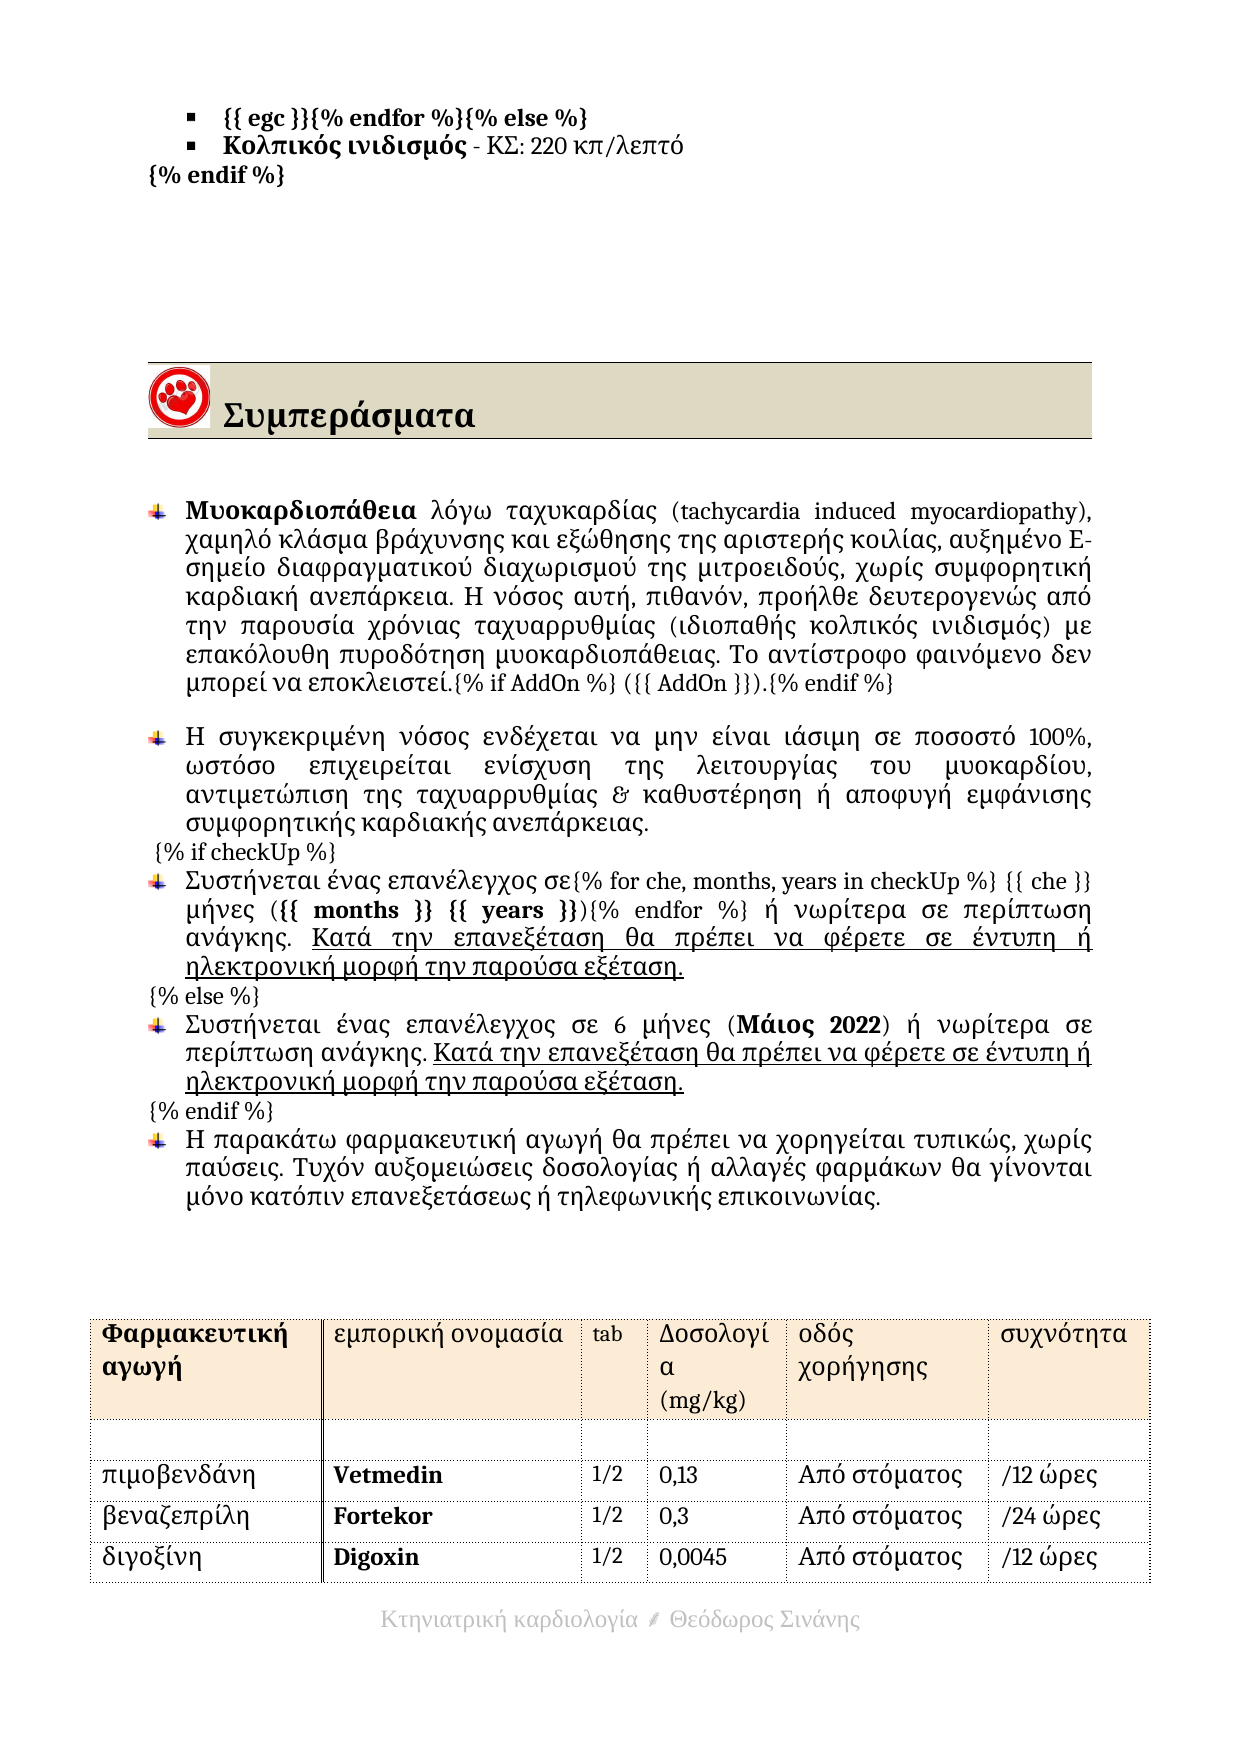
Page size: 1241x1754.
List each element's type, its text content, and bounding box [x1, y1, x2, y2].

text {% if checkUp %} [148, 838, 1092, 867]
table_cell Vetmedin [324, 1460, 581, 1501]
picture [148, 502, 166, 520]
text {% endif %} [148, 1097, 1092, 1126]
table_cell Fortekor [324, 1501, 581, 1542]
table_cell [90, 1419, 321, 1460]
picture [148, 1131, 166, 1149]
table_cell 1/2 [581, 1460, 648, 1501]
list Η παρακάτω φαρμακευτική αγωγή θα πρέπει να χορηγείται τυπικώς, χωρίς παύσεις. Τυχόν αυξομειώσεις δοσολογίας ή αλλαγές φαρμάκων θα γίνονται μόνο κατόπιν επανεξετάσεως ή τηλεφωνικής επικοινωνίας. [148, 1126, 1092, 1212]
table_cell Από στόματος [787, 1460, 989, 1501]
table_cell [581, 1419, 648, 1460]
table_cell 0,0045 [648, 1542, 787, 1582]
list Συστήνεται ένας επανέλεγχος σε 6 μήνες (Μάιος 2022) ή νωρίτερα σε περίπτωση ανάγκης. Κατά την επανεξέταση θα πρέπει να φέρετε σε έντυπη ή ηλεκτρονική μορφή την παρούσα εξέταση. [148, 1011, 1092, 1097]
table_cell 1/2 [581, 1501, 648, 1542]
list {{ egc }}{% endfor %}{% else %} [185, 103, 1092, 132]
table_cell [324, 1419, 581, 1460]
table_cell Digoxin [324, 1542, 581, 1582]
table_cell 0,13 [648, 1460, 787, 1501]
table_cell /12 ώρες [989, 1460, 1150, 1501]
text {% else %} [148, 982, 1092, 1011]
table_cell Από στόματος [787, 1542, 989, 1582]
picture [148, 872, 166, 890]
subtitle Συμπεράσματα [148, 363, 1092, 438]
table_header Δοσολογία (mg/kg) [648, 1319, 787, 1419]
table_header οδός χορήγησης [787, 1319, 989, 1419]
table_cell βεναζεπρίλη [90, 1501, 321, 1542]
table_header tab [581, 1319, 648, 1419]
table_cell Από στόματος [787, 1501, 989, 1542]
table_cell /12 ώρες [989, 1542, 1150, 1582]
table_cell [648, 1419, 787, 1460]
list Η συγκεκριμένη νόσος ενδέχεται να μην είναι ιάσιμη σε ποσοστό 100%, ωστόσο επιχειρείται ενίσχυση της λειτουργίας του μυοκαρδίου, αντιμετώπιση της ταχυαρρυθμίας & καθυστέρηση ή αποφυγή εμφάνισης συμφορητικής καρδιακής ανεπάρκειας. [148, 723, 1092, 838]
picture [148, 1016, 166, 1034]
list Συστήνεται ένας επανέλεγχος σε{% for che, months, years in checkUp %} {{ che }} μήνες ({{ months }} {{ years }}){% endfor %} ή νωρίτερα σε περίπτωση ανάγκης. Κατά την επανεξέταση θα πρέπει να φέρετε σε έντυπη ή ηλεκτρονική μορφή την παρούσα εξέταση. [148, 867, 1092, 982]
table_header Φαρμακευτική αγωγή [90, 1319, 321, 1419]
picture [148, 729, 166, 746]
table_cell [989, 1419, 1150, 1460]
list Κολπικός ινιδισμός - ΚΣ: 220 κπ/λεπτό [185, 132, 1092, 161]
table_cell 1/2 [581, 1542, 648, 1582]
table_cell /24 ώρες [989, 1501, 1150, 1542]
table_cell [787, 1419, 989, 1460]
picture [147, 365, 211, 428]
table_cell 0,3 [648, 1501, 787, 1542]
table_header εμπορική ονομασία [322, 1319, 581, 1419]
table_cell διγοξίνη [90, 1542, 321, 1582]
list Μυοκαρδιοπάθεια λόγω ταχυκαρδίας (tachycardia induced myocardiopathy), χαμηλό κλάσμα βράχυνσης και εξώθησης της αριστερής κοιλίας, αυξημένο Ε-σημείο διαφραγματικού διαχωρισμού της μιτροειδούς, χωρίς συμφορητική καρδιακή ανεπάρκεια. Η νόσος αυτή, πιθανόν, προήλθε δευτερογενώς από την παρουσία χρόνιας ταχυαρρυθμίας (ιδιοπαθής κολπικός ινιδισμός) με επακόλουθη πυροδότηση μυοκαρδιοπάθειας. Το αντίστροφο φαινόμενο δεν μπορεί να εποκλειστεί.{% if AddOn %} ({{ AddOn }}).{% endif %} [148, 497, 1092, 698]
table_header συχνότητα [989, 1319, 1150, 1419]
table_cell πιμοβενδάνη [90, 1460, 321, 1501]
text {% endif %} [148, 161, 1092, 190]
